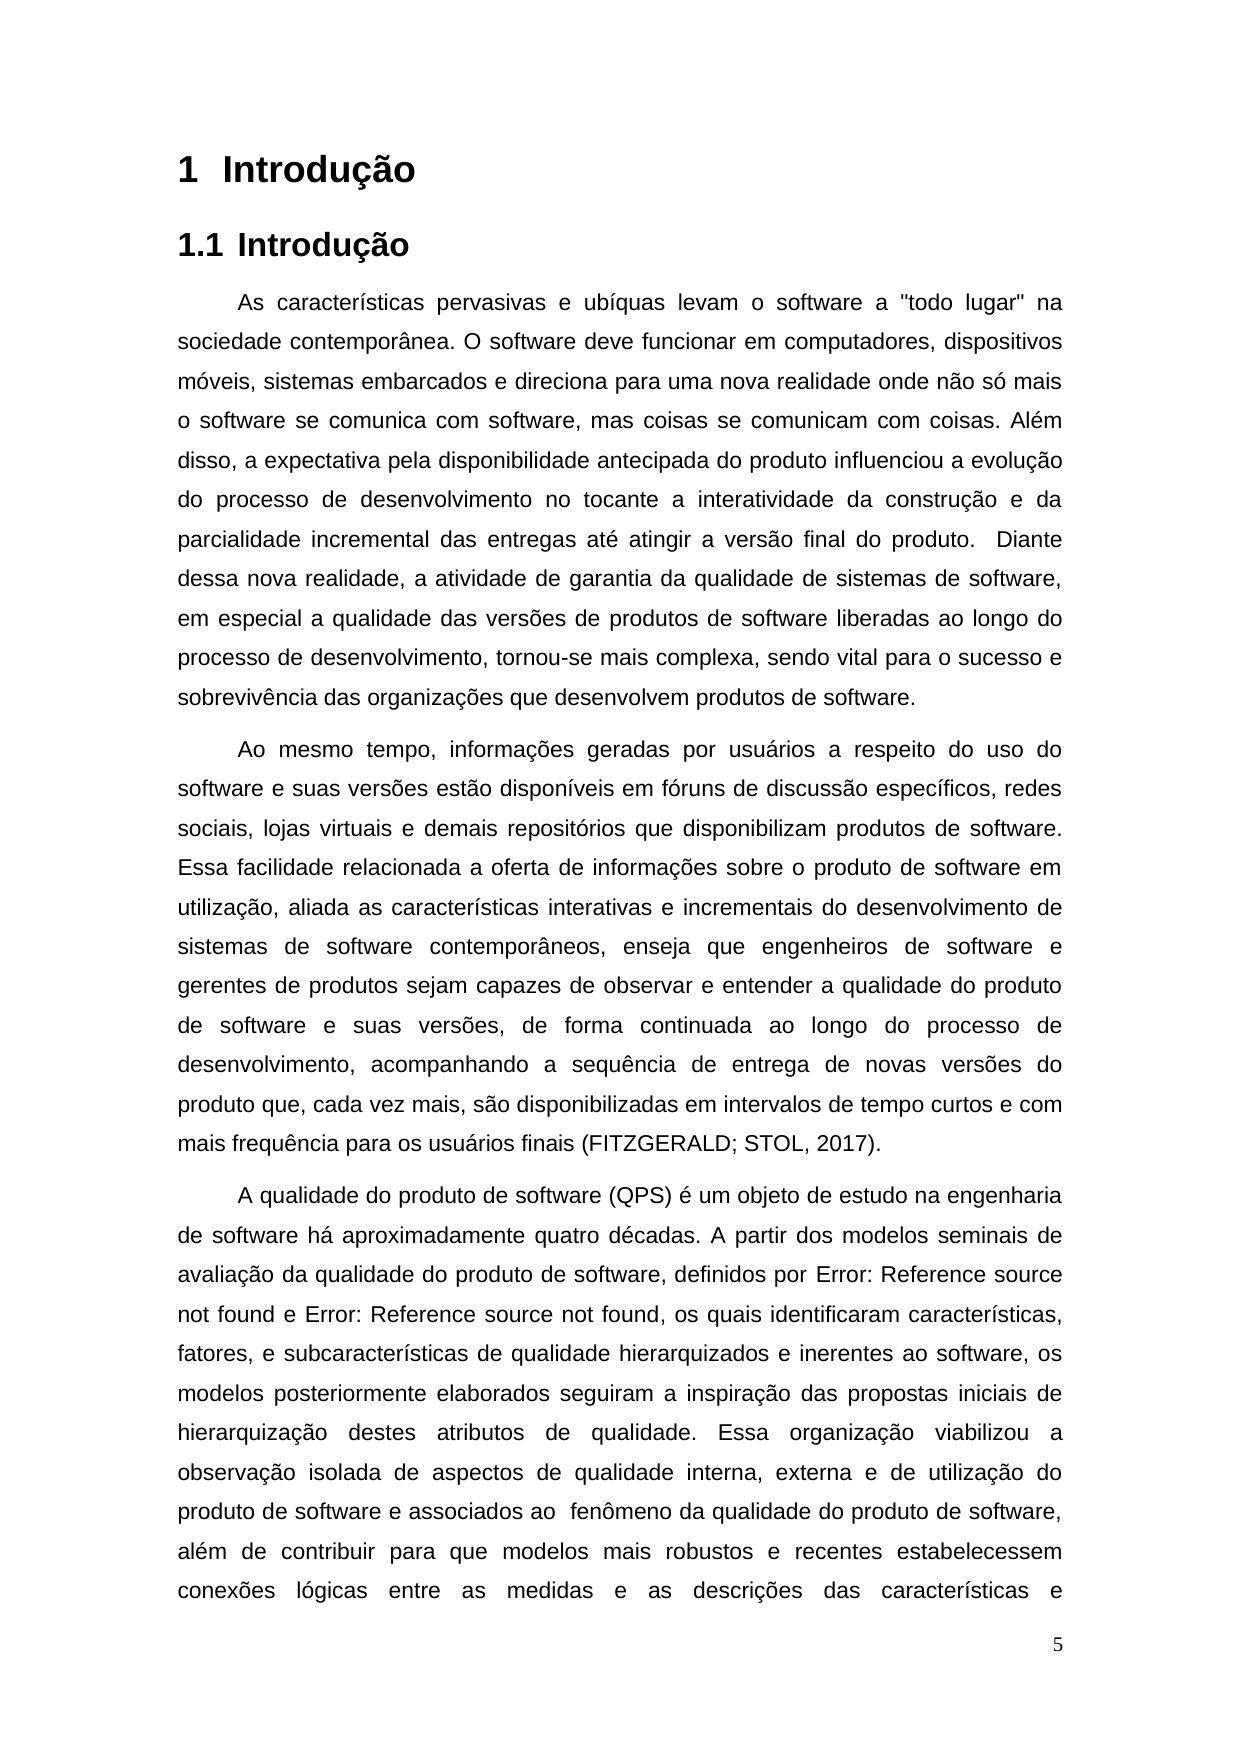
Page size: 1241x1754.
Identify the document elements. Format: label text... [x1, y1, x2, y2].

text Ao mesmo tempo, informações geradas por usuários a respeito do uso do software e suas versões estão disponíveis em fóruns de discussão específicos, redes sociais, lojas virtuais e demais repositórios que disponibilizam produtos de software. Essa facilidade relacionada a oferta de informações sobre o produto de software em utilização, aliada as características interativas e incrementais do desenvolvimento de sistemas de software contemporâneos, enseja que engenheiros de software e gerentes de produtos sejam capazes de observar e entender a qualidade do produto de software e suas versões, de forma continuada ao longo do processo de desenvolvimento, acompanhando a sequência de entrega de novas versões do produto que, cada vez mais, são disponibilizadas em intervalos de tempo curtos e com mais frequência para os usuários finais (FITZGERALD; STOL, 2017). [177, 736, 1063, 1157]
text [177, 1182, 1063, 1603]
subtitle Introdução [177, 148, 1063, 191]
text As características pervasivas e ubíquas levam o software a "todo lugar" na sociedade contemporânea. O software deve funcionar em computadores, dispositivos móveis, sistemas embarcados e direciona para uma nova realidade onde não só mais o software se comunica com software, mas coisas se comunicam com coisas. Além disso, a expectativa pela disponibilidade antecipada do produto influenciou a evolução do processo de desenvolvimento no tocante a interatividade da construção e da parcialidade incremental das entregas até atingir a versão final do produto. Diante dessa nova realidade, a atividade de garantia da qualidade de sistemas de software, em especial a qualidade das versões de produtos de software liberadas ao longo do processo de desenvolvimento, tornou-se mais complexa, sendo vital para o sucesso e sobrevivência das organizações que desenvolvem produtos de software. [177, 289, 1063, 710]
subtitle Introdução [177, 225, 1063, 263]
